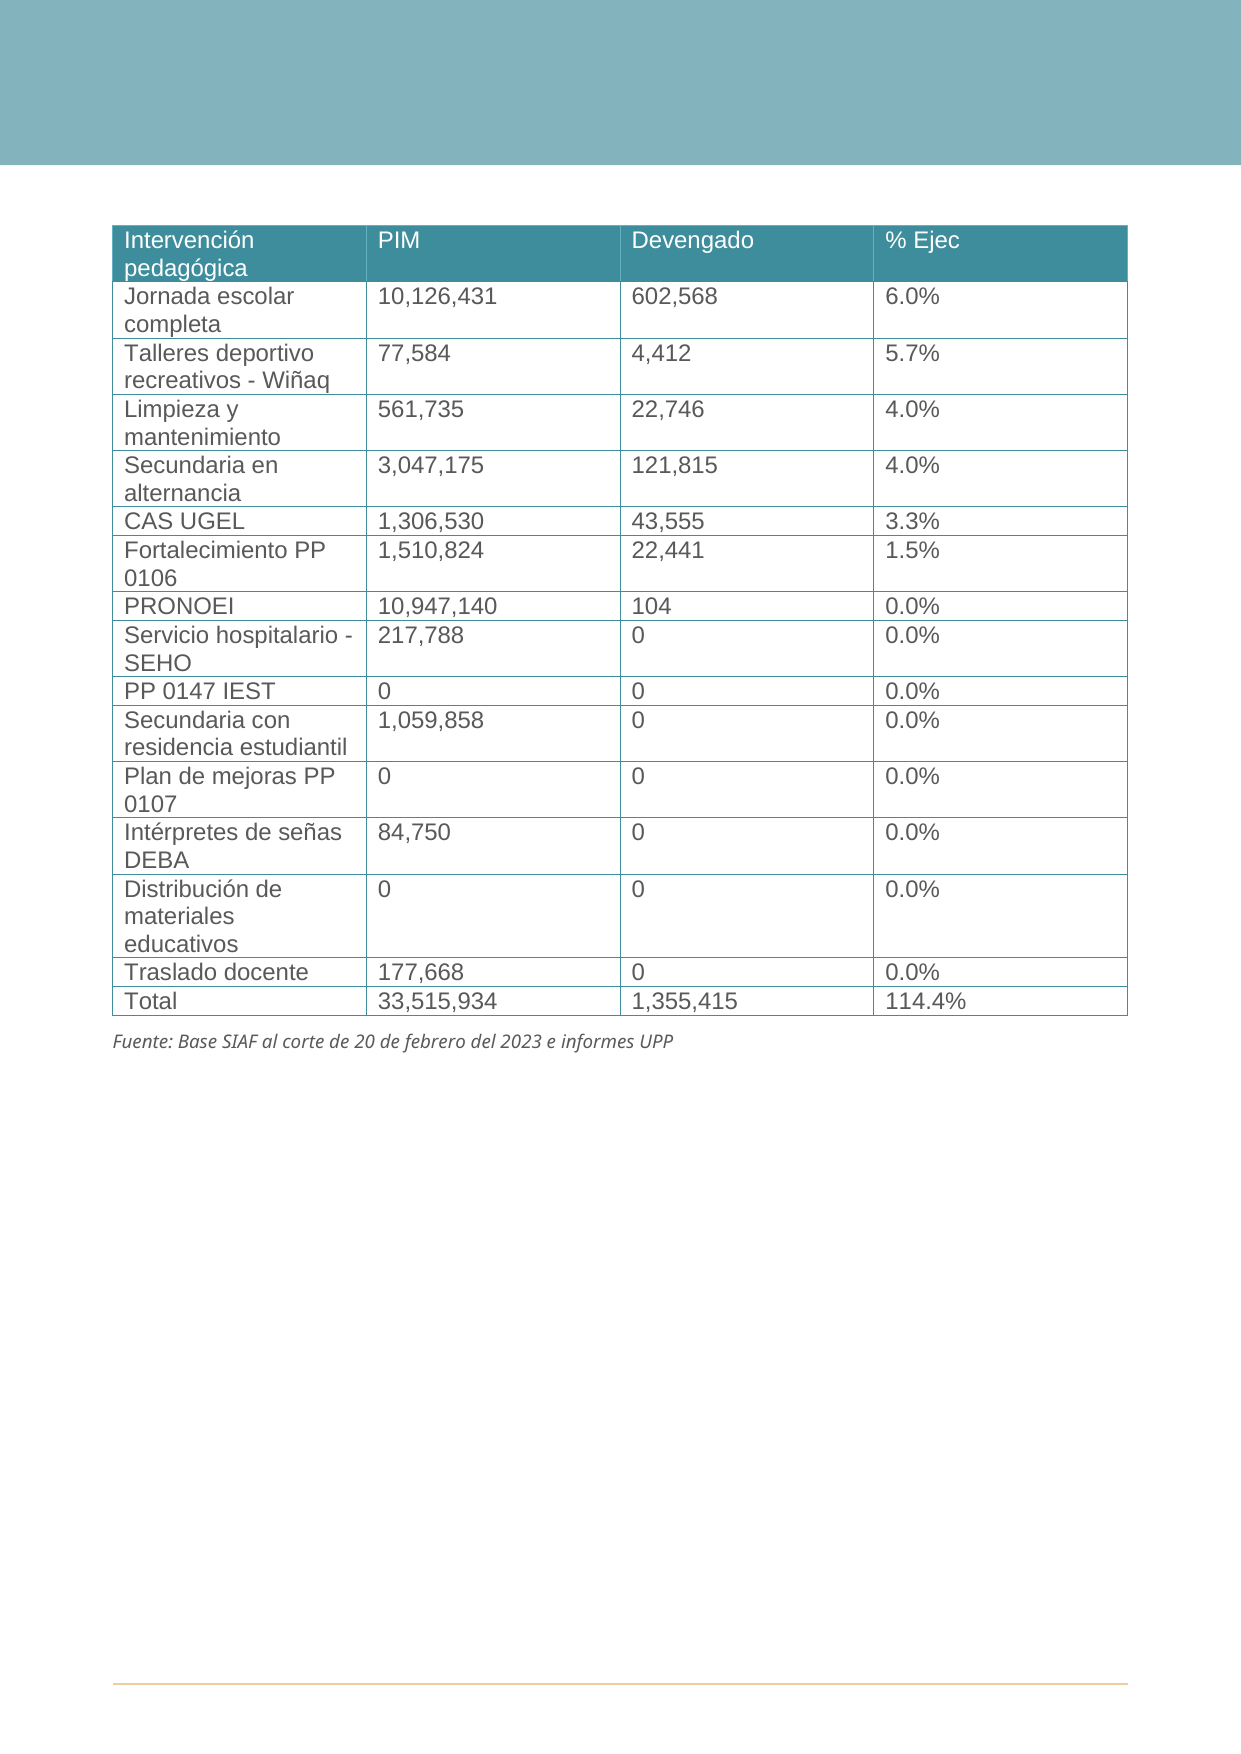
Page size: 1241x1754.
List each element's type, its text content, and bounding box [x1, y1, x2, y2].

text Fuente: Base SIAF al corte de 20 de febrero del 2023 e informes UPP [112, 1028, 1128, 1054]
table_cell 114.4% [874, 987, 1127, 1014]
table_cell 0 [367, 875, 620, 957]
table_cell Talleres deportivo recreativos - Wiñaq [113, 339, 366, 394]
table_header Intervención pedagógica [113, 226, 366, 281]
table_cell 22,441 [621, 536, 873, 591]
table_cell 1,355,415 [621, 987, 873, 1014]
table_cell PP 0147 IEST [113, 677, 366, 705]
table_cell 602,568 [621, 282, 873, 337]
table_cell 0.0% [874, 677, 1127, 705]
table_cell 6.0% [874, 282, 1127, 337]
table_cell 1.5% [874, 536, 1127, 591]
table_cell 0.0% [874, 958, 1127, 986]
table_cell 84,750 [367, 818, 620, 873]
table_cell CAS UGEL [113, 507, 366, 535]
table_cell Intérpretes de señas DEBA [113, 818, 366, 873]
table_cell 3,047,175 [367, 451, 620, 506]
table_cell 3.3% [874, 507, 1127, 535]
table_cell 0 [621, 958, 873, 986]
table_cell 0.0% [874, 818, 1127, 873]
table_cell Distribución de materiales educativos [113, 875, 366, 957]
table_cell 0.0% [874, 621, 1127, 676]
table_cell 0 [621, 706, 873, 761]
table_header PIM [367, 226, 620, 281]
table_cell 0 [367, 762, 620, 817]
table_cell 77,584 [367, 339, 620, 394]
table_cell 0.0% [874, 762, 1127, 817]
table_cell 4,412 [621, 339, 873, 394]
table_cell 5.7% [874, 339, 1127, 394]
table_cell 33,515,934 [367, 987, 620, 1014]
table_cell 0.0% [874, 706, 1127, 761]
table_cell Traslado docente [113, 958, 366, 986]
table_cell 1,510,824 [367, 536, 620, 591]
table_cell Secundaria con residencia estudiantil [113, 706, 366, 761]
table_cell 4.0% [874, 451, 1127, 506]
table_cell 104 [621, 592, 873, 620]
table_cell 0 [621, 818, 873, 873]
table_cell 0 [621, 621, 873, 676]
table_cell 1,059,858 [367, 706, 620, 761]
table_cell Servicio hospitalario - SEHO [113, 621, 366, 676]
table_cell 121,815 [621, 451, 873, 506]
table_cell Jornada escolar completa [113, 282, 366, 337]
table_cell 0 [621, 762, 873, 817]
table_cell Limpieza y mantenimiento [113, 395, 366, 450]
table_header Devengado [621, 226, 873, 281]
table_cell Total [113, 987, 366, 1014]
table_cell 1,306,530 [367, 507, 620, 535]
table_cell 0 [621, 677, 873, 705]
table_cell 43,555 [621, 507, 873, 535]
table_cell 177,668 [367, 958, 620, 986]
table_cell PRONOEI [113, 592, 366, 620]
table_cell 0.0% [874, 875, 1127, 957]
table_cell 561,735 [367, 395, 620, 450]
table_header % Ejec [874, 226, 1127, 281]
table_cell 0 [367, 677, 620, 705]
table_cell 0 [621, 875, 873, 957]
table_cell Secundaria en alternancia [113, 451, 366, 506]
table_cell Plan de mejoras PP 0107 [113, 762, 366, 817]
table_cell 10,126,431 [367, 282, 620, 337]
table_cell 217,788 [367, 621, 620, 676]
table_cell 0.0% [874, 592, 1127, 620]
table_cell 4.0% [874, 395, 1127, 450]
table_cell 10,947,140 [367, 592, 620, 620]
table_cell Fortalecimiento PP 0106 [113, 536, 366, 591]
table_cell 22,746 [621, 395, 873, 450]
